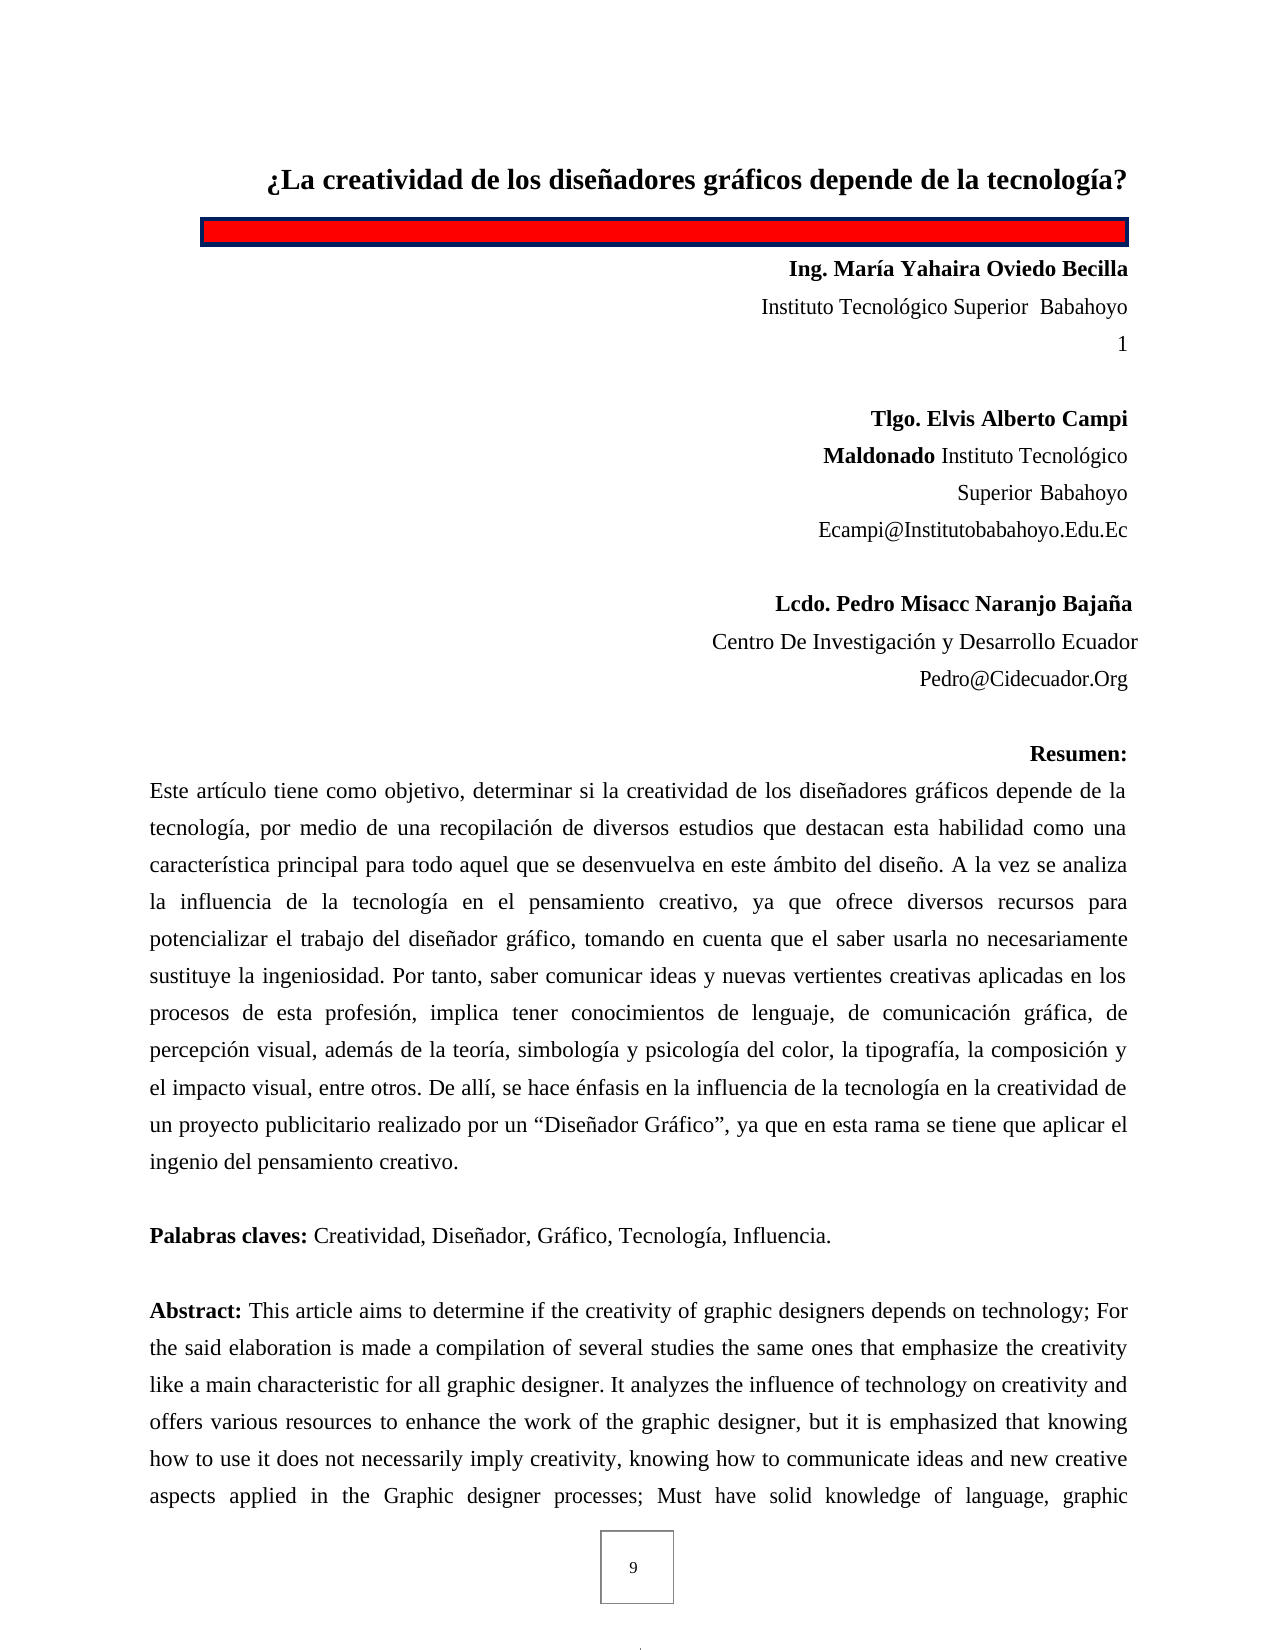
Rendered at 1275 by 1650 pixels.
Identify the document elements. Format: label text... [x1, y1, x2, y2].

subtitle Ing. María Yahaira Oviedo Becilla [0, 221, 1128, 282]
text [149, 1297, 1128, 1508]
text Centro De Investigación y Desarrollo Ecuador [712, 628, 1275, 654]
text 1 [0, 330, 1128, 356]
picture [600, 1530, 674, 1604]
text Tlgo. Elvis Alberto Campi Maldonado Instituto Tecnológico Superior Babahoyo Ecampi@Institutobabahoyo.Edu.Ec [757, 405, 1128, 542]
subtitle ¿La creatividad de los diseñadores gráficos depende de la tecnología? [0, 162, 1127, 195]
text Palabras claves: Creatividad, Diseñador, Gráfico, Tecnología, Influencia. [149, 1222, 1275, 1248]
subtitle Lcdo. Pedro Misacc Naranjo Bajaña [775, 590, 1275, 617]
text Resumen: Este artículo tiene como objetivo, determinar si la creatividad de los diseñadores gráficos depende de la tecnología, por medio de una recopilación de diversos estudios que destacan esta habilidad como una característica principal para todo aquel que se desenvuelva en este ámbito del diseño. A la vez se analiza la influencia de la tecnología en el pensamiento creativo, ya que ofrece diversos recursos para potencializar el trabajo del diseñador gráfico, tomando en cuenta que el saber usarla no necesariamente sustituye la ingeniosidad. Por tanto, saber comunicar ideas y nuevas vertientes creativas aplicadas en los procesos de esta profesión, implica tener conocimientos de lenguaje, de comunicación gráfica, de percepción visual, además de la teoría, simbología y psicología del color, la tipografía, la composición y el impacto visual, entre otros. De allí, se hace énfasis en la influencia de la tecnología en la creatividad de un proyecto publicitario realizado por un “Diseñador Gráfico”, ya que en esta rama se tiene que aplicar el ingenio del pensamiento creativo. [149, 740, 1128, 1174]
text Instituto Tecnológico Superior Babahoyo [0, 293, 1128, 319]
text Pedro@Cidecuador.Org [0, 665, 1128, 691]
